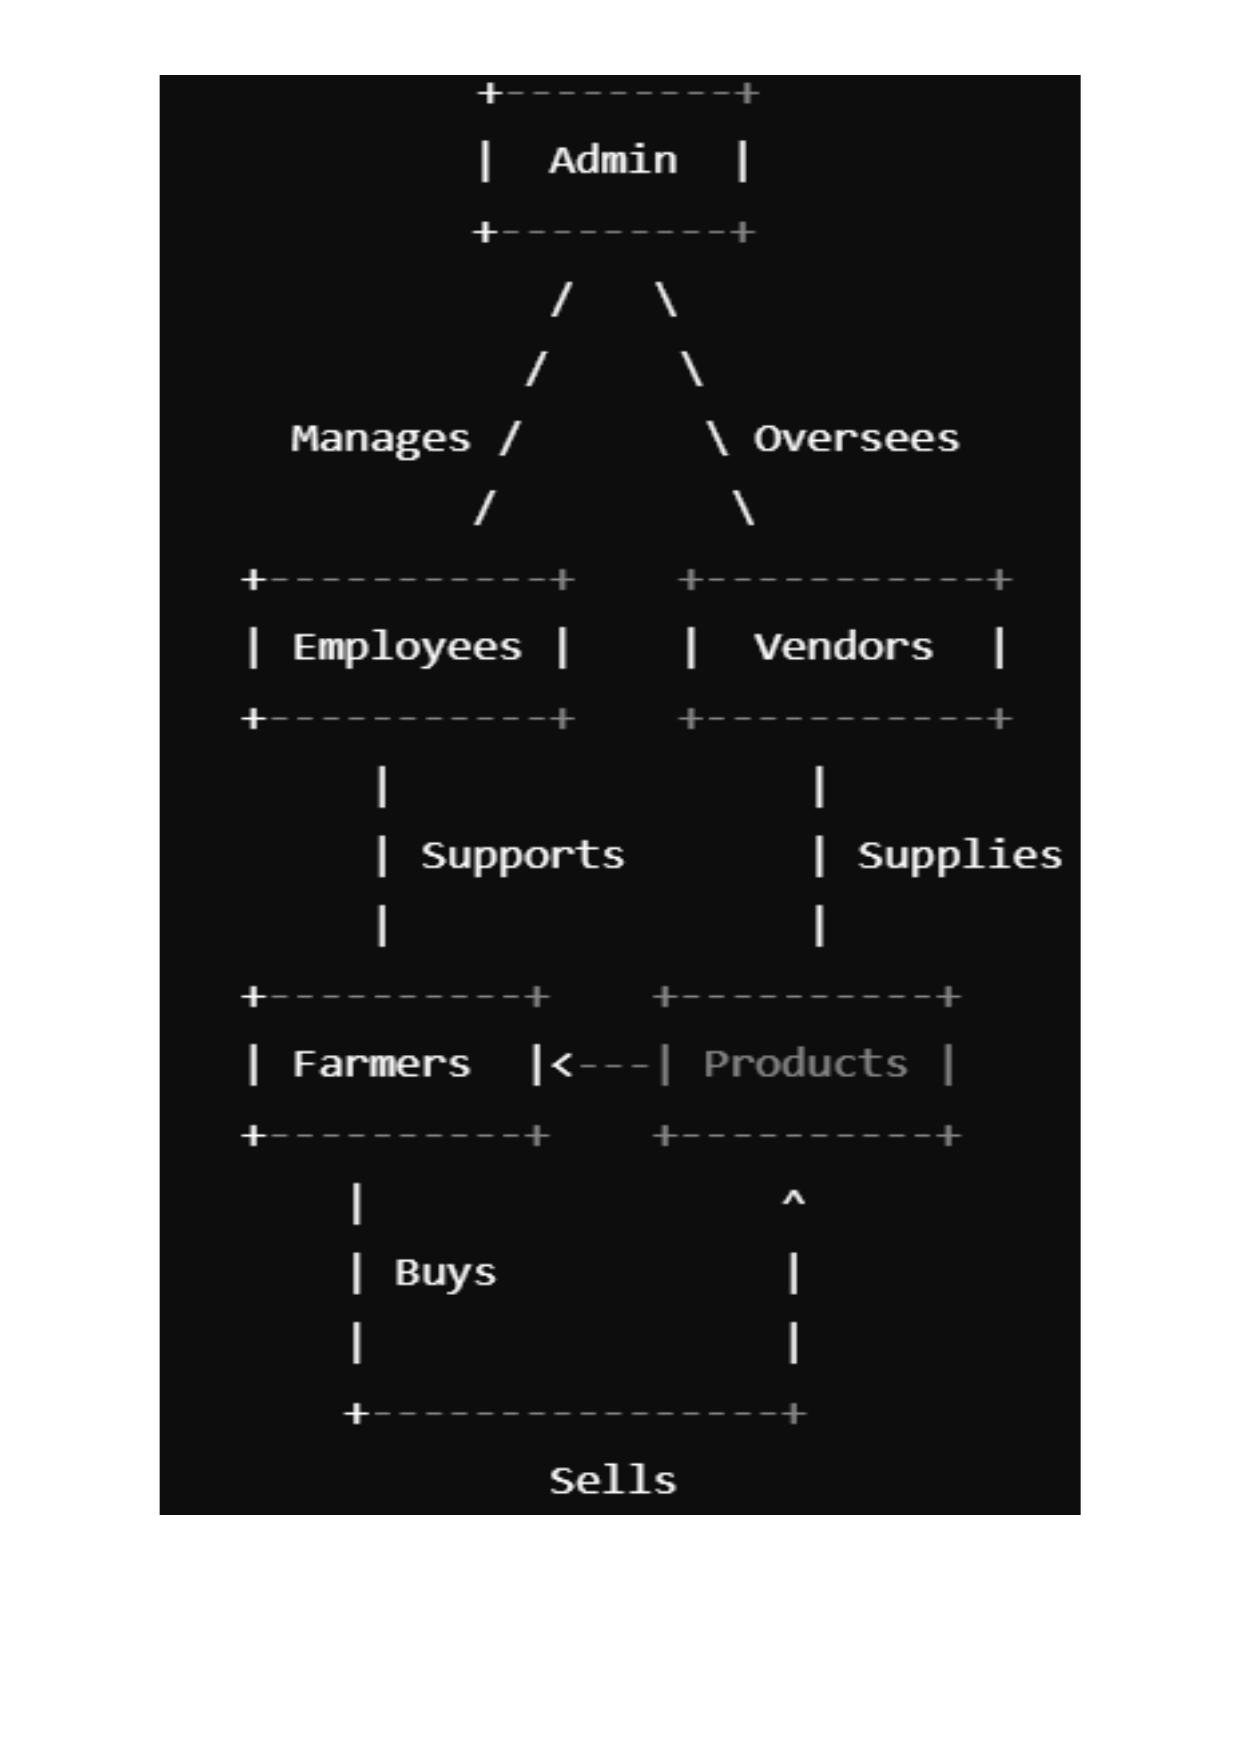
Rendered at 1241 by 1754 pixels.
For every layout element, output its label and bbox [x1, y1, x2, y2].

picture [159, 75, 1081, 1515]
